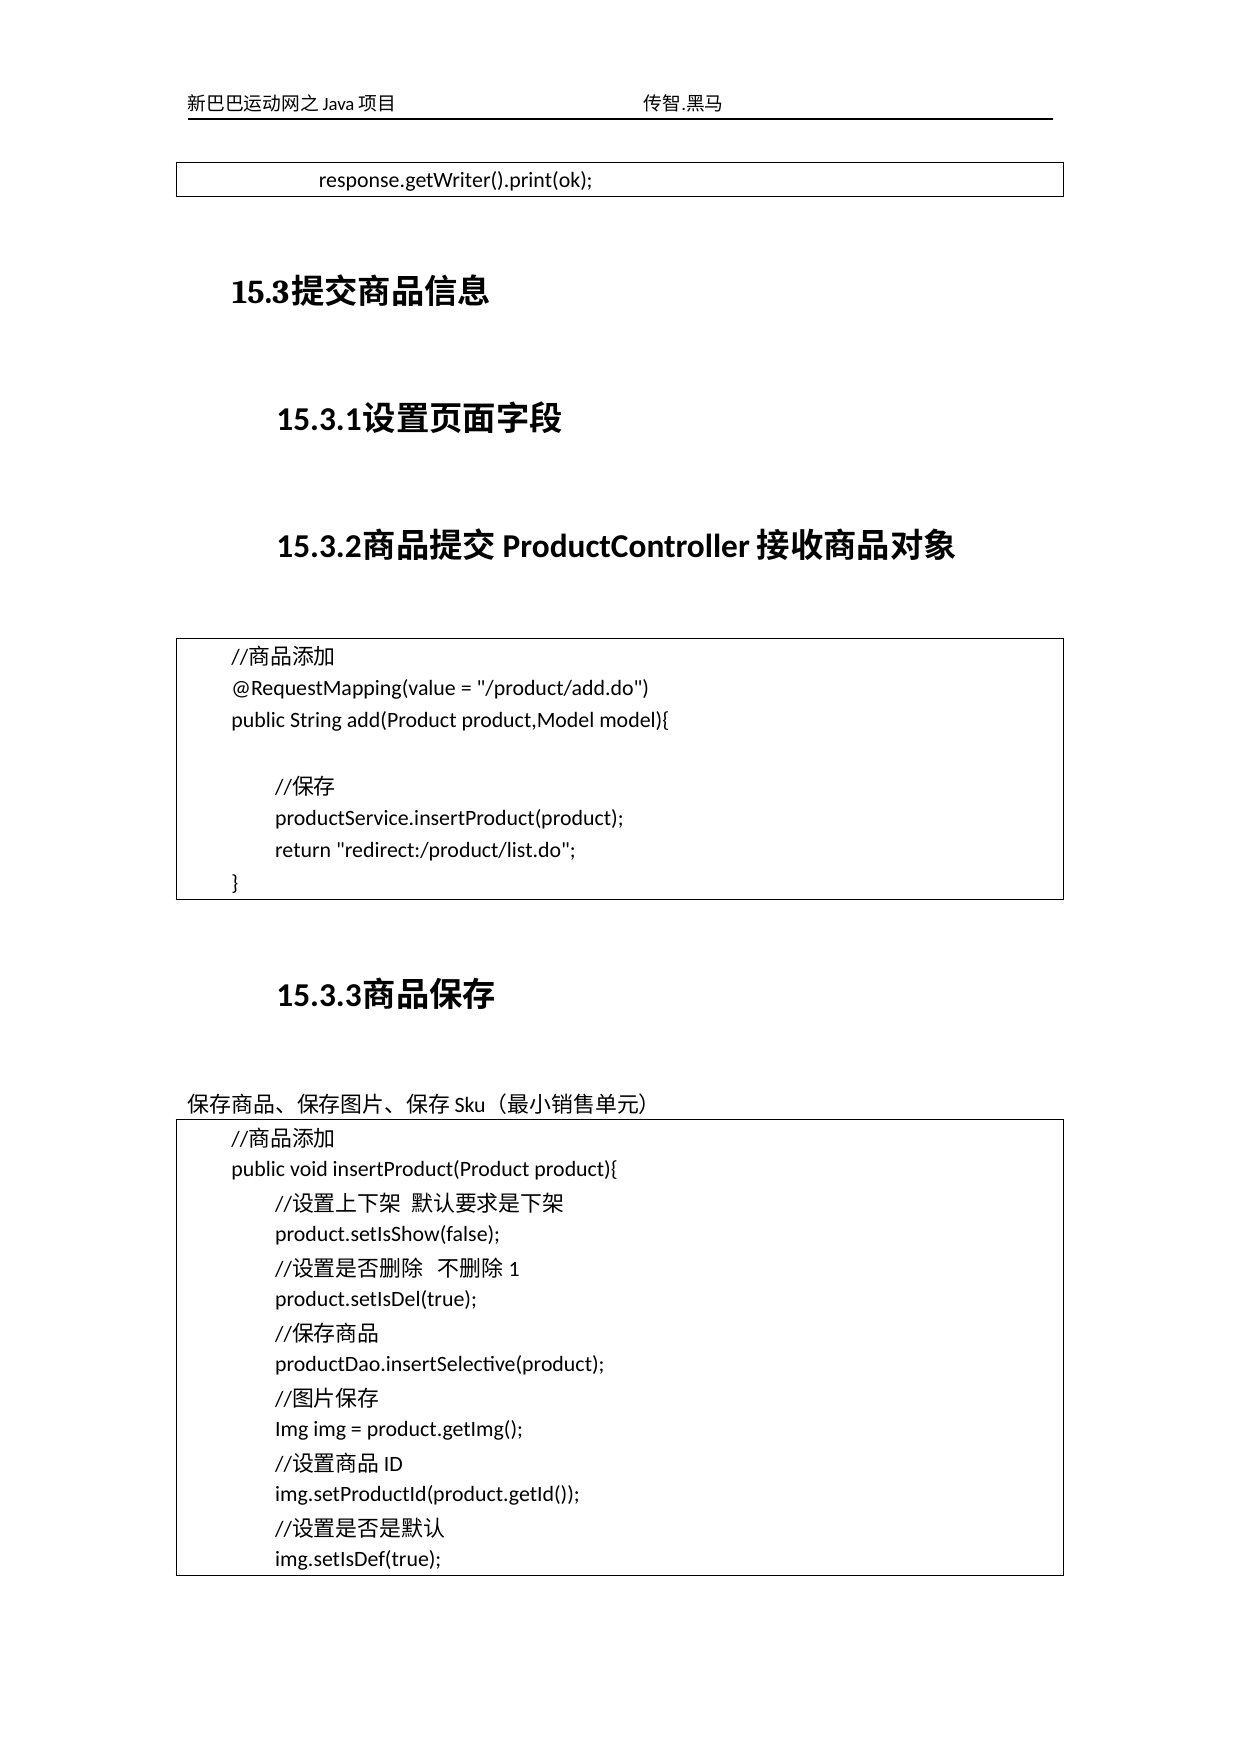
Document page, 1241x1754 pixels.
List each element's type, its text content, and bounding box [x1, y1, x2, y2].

subtitle 提交商品信息 [232, 256, 1053, 321]
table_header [177, 1120, 1063, 1575]
subtitle 商品保存 [276, 959, 1053, 1024]
subtitle 商品提交ProductController接收商品对象 [276, 511, 1053, 576]
table_header //商品添加 @RequestMapping(value = "/product/add.do") public String add(Product product,Model model){ //保存 productService.insertProduct(product); return "redirect:/product/list.do"; } [177, 639, 1063, 899]
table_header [177, 163, 1063, 196]
text 保存商品、保存图片、保存Sku（最小销售单元） [187, 1087, 1053, 1119]
subtitle 设置页面字段 [276, 383, 1053, 448]
